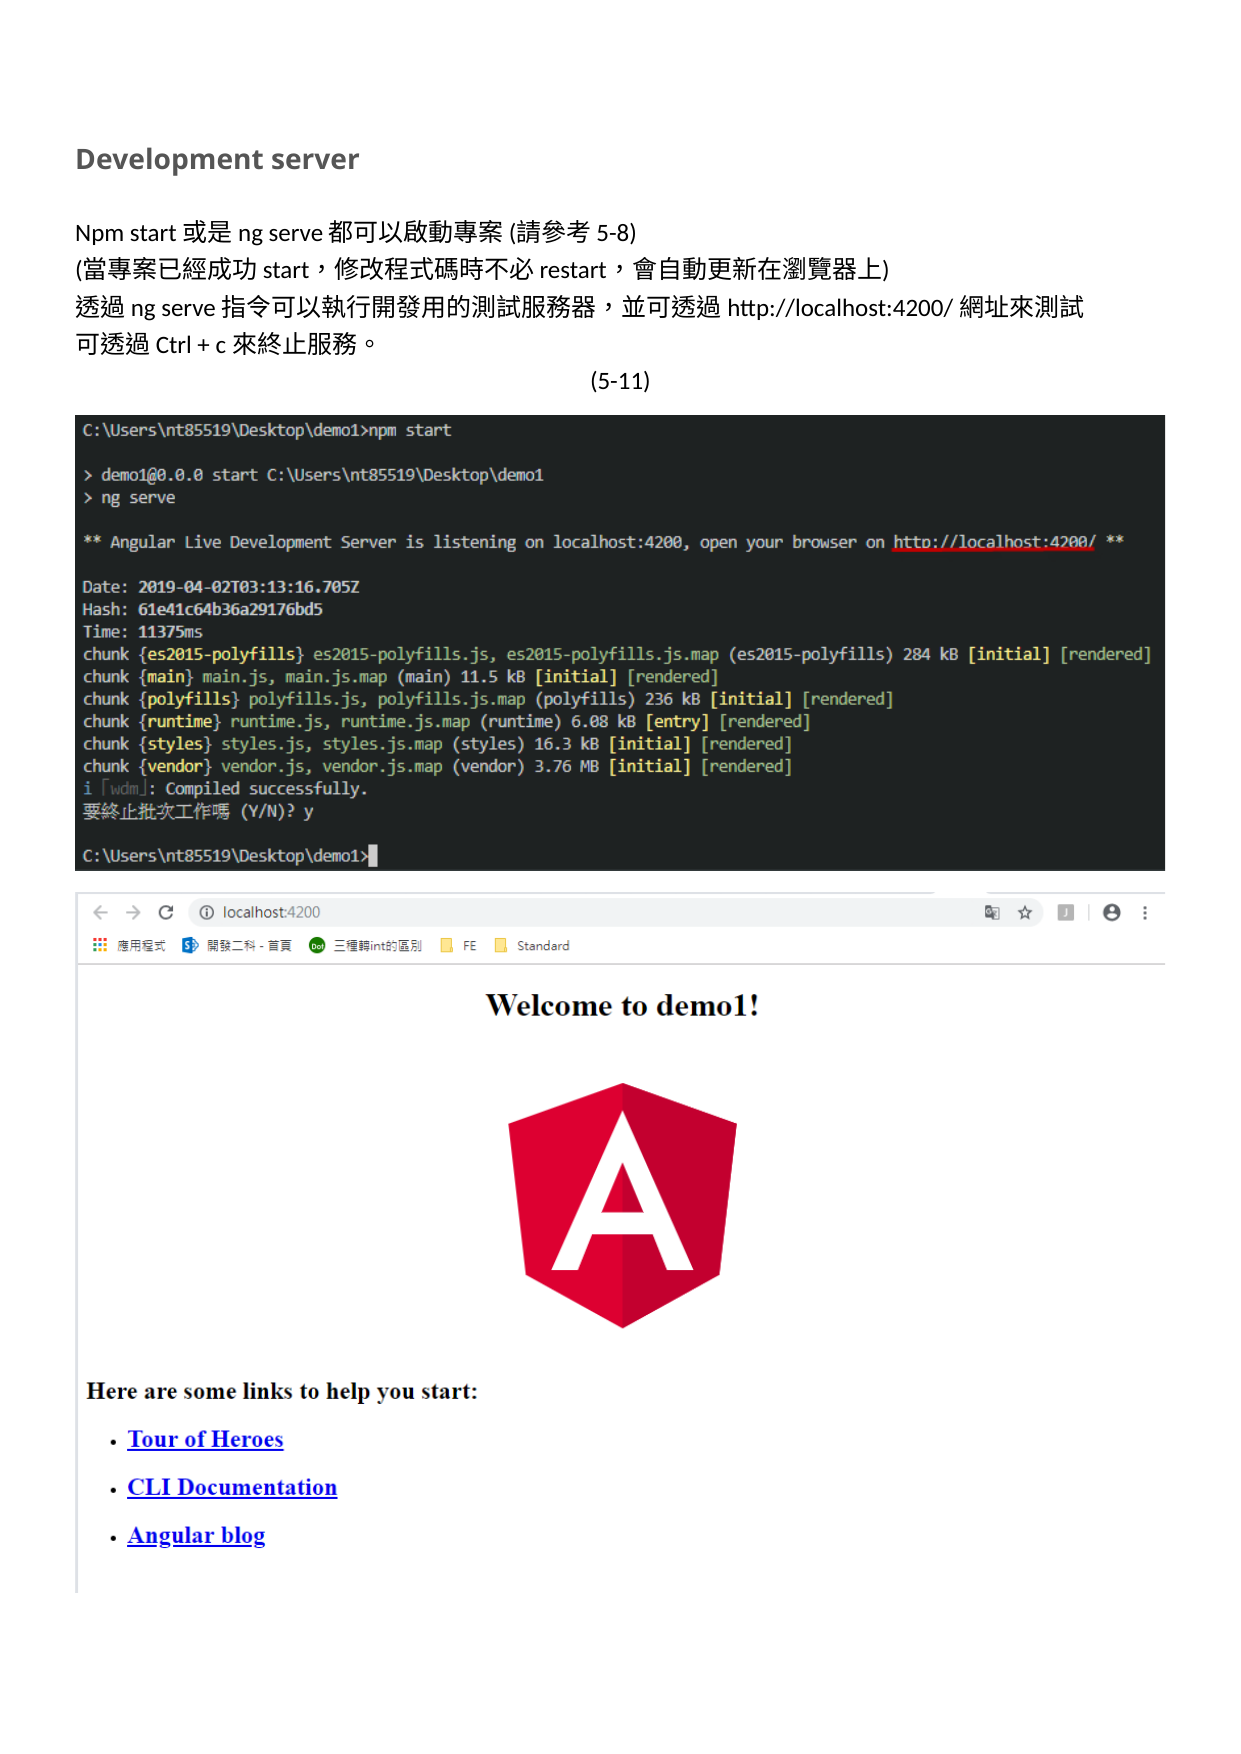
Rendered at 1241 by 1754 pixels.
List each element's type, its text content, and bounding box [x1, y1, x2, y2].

text Npm start 或是 ng serve都可以啟動專案 (請參考5-8) [75, 211, 1165, 249]
text Development server [75, 121, 1165, 196]
picture [75, 415, 1166, 871]
text (5-11) [75, 361, 1165, 399]
text (當專案已經成功start，修改程式碼時不必restart，會自動更新在瀏覽器上) [75, 249, 1165, 286]
text 透過 ng serve 指令可以執行開發用的測試服務器，並可透過 http://localhost:4200/ 網址來測試 [75, 286, 1165, 324]
text 可透過 Ctrl + c 來終止服務。 [75, 324, 1165, 361]
picture [75, 892, 1166, 1593]
